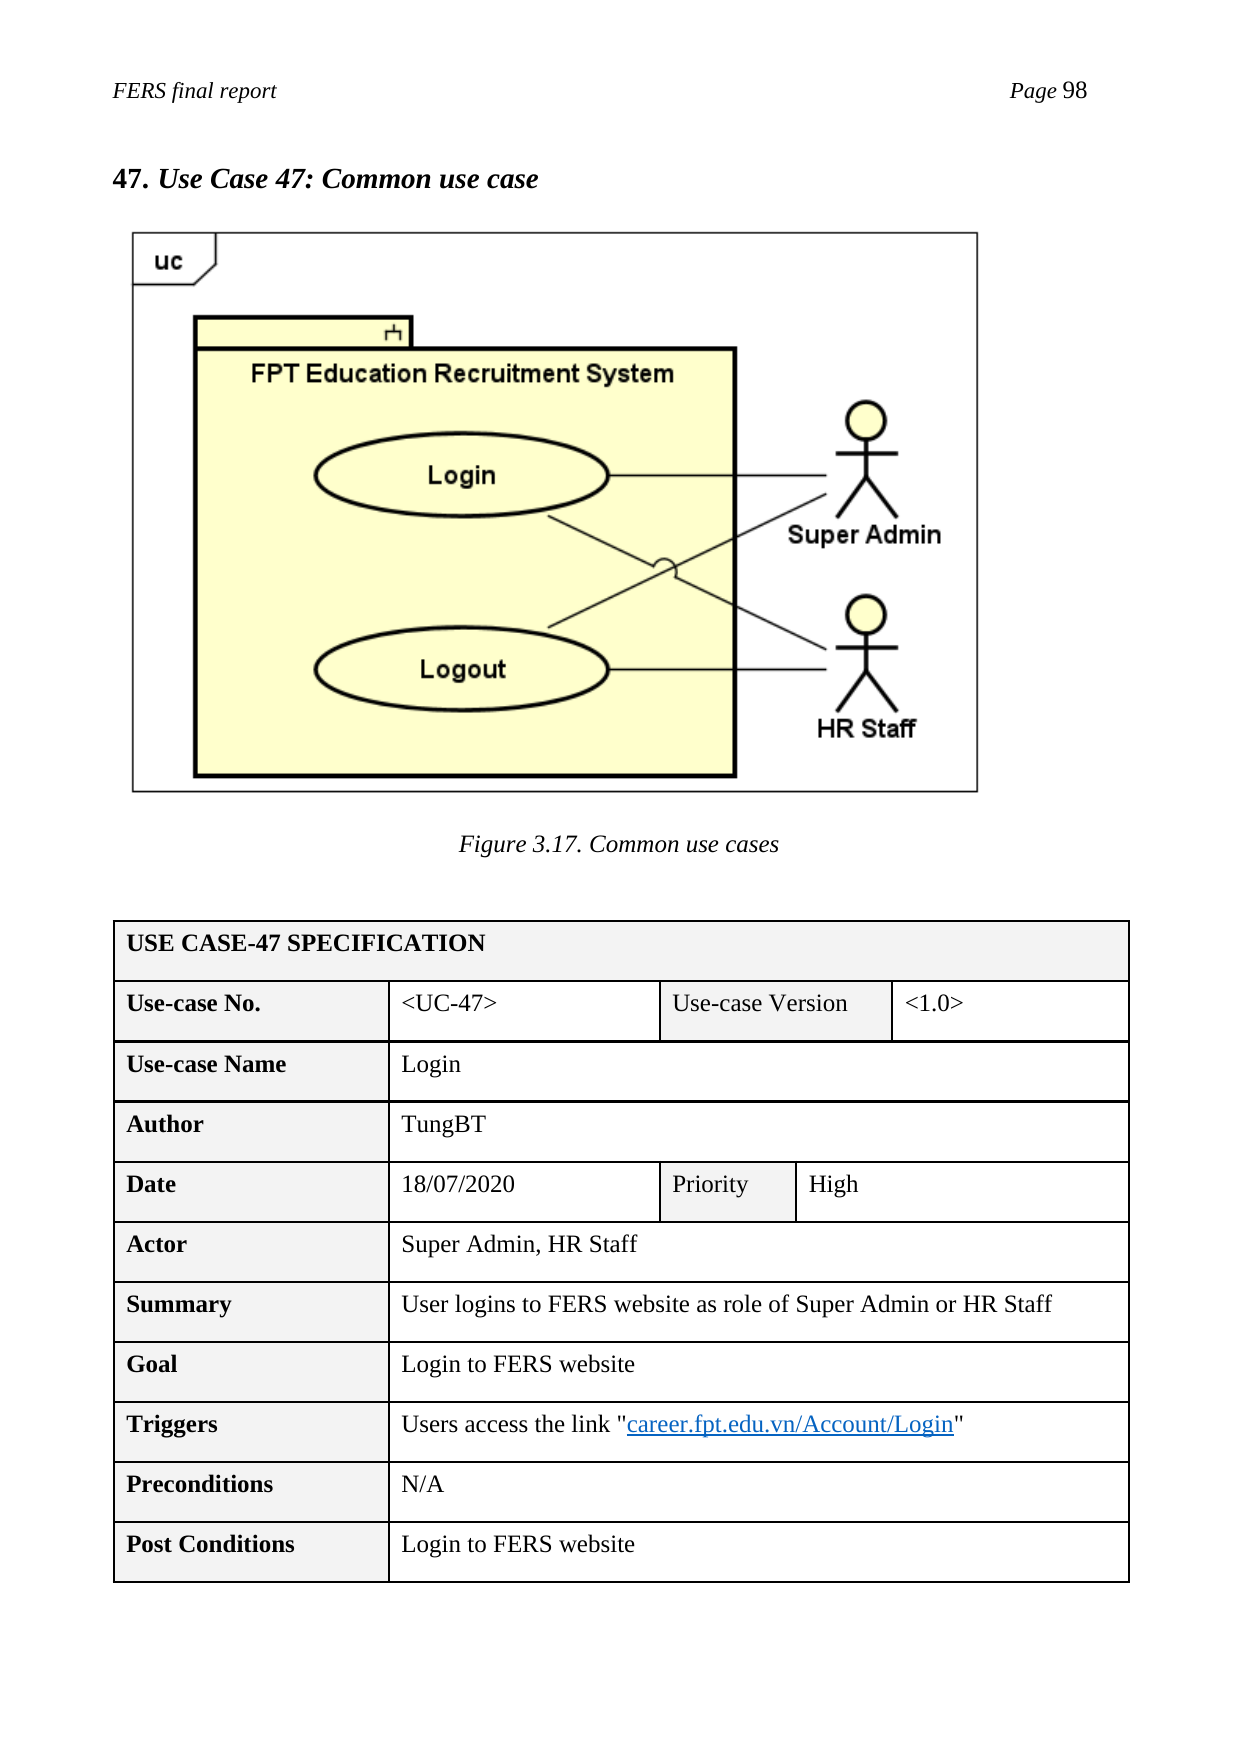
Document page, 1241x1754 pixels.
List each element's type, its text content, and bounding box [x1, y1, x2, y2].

subtitle Use Case 47: Common use case [112, 161, 1128, 195]
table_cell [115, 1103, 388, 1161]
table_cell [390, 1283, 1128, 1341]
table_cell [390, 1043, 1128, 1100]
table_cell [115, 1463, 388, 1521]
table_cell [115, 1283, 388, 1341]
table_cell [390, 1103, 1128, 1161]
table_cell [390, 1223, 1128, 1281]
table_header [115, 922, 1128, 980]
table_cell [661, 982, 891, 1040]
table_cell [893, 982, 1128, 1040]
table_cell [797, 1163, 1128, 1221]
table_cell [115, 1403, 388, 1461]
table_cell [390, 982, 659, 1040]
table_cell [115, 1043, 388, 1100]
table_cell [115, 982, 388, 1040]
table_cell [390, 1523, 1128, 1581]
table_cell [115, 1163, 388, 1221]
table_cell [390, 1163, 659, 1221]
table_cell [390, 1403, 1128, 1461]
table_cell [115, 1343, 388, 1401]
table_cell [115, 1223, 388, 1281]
text Figure 3.17. Common use cases [112, 829, 1128, 858]
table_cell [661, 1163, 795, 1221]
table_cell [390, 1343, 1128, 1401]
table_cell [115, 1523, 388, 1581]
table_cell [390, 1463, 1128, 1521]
picture [112, 212, 997, 813]
